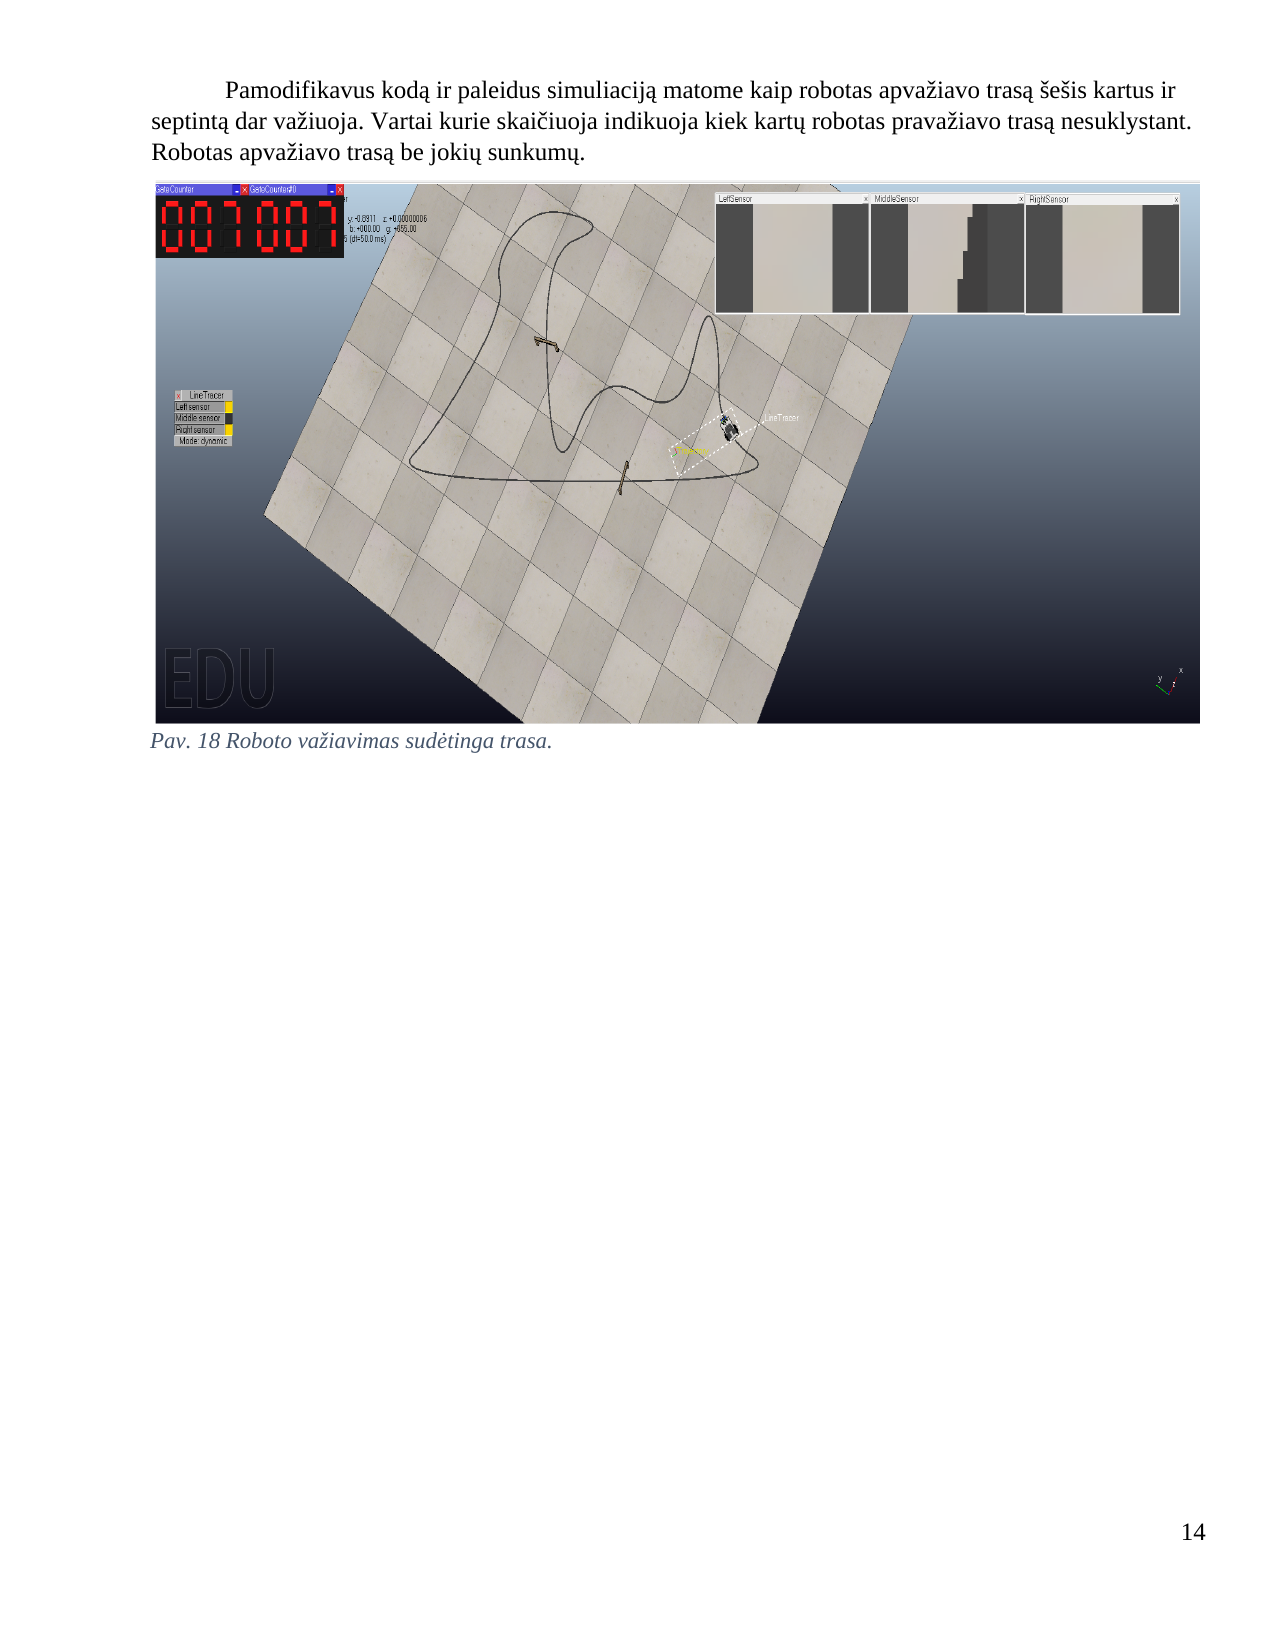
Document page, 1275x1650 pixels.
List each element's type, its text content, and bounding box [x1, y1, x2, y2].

picture [155, 180, 1200, 724]
text Pamodifikavus kodą ir paleidus simuliaciją matome kaip robotas apvažiavo trasą šešis kartus ir septintą dar važiuoja. Vartai kurie skaičiuoja indikuoja kiek kartų robotas pravažiavo trasą nesuklystant. Robotas apvažiavo trasą be jokių sunkumų. [150, 75, 1205, 166]
text Pav. 18 Roboto važiavimas sudėtinga trasa. [150, 727, 1205, 754]
